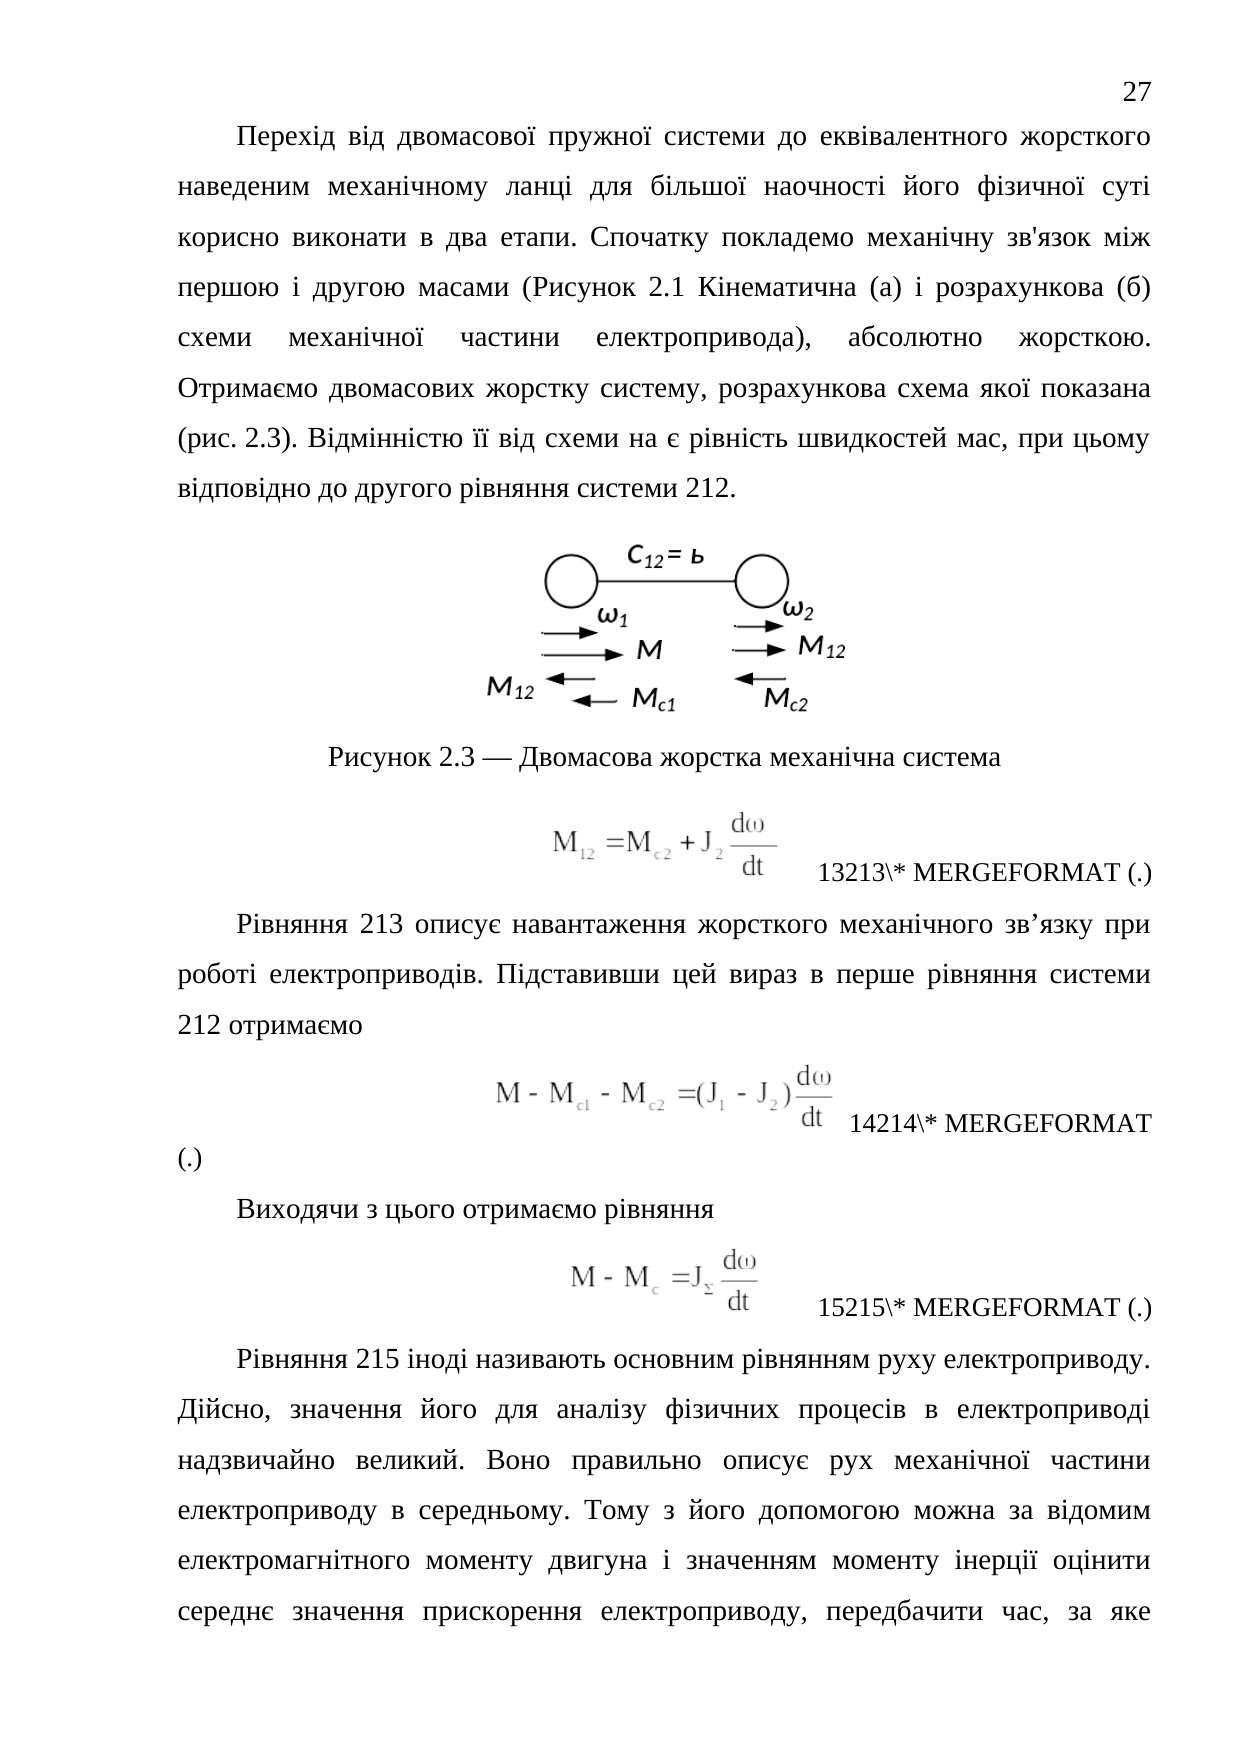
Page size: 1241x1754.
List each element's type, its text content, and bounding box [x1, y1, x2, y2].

text Перехід від двомасової пружної системи до еквівалентного жорсткого наведеним механічному ланці для більшої наочності його фізичної суті корисно виконати в два етапи. Спочатку покладемо механічну зв'язок між першою і другою масами (Рисунок 2.1 Кінематична (а) і розрахункова (б) схеми механічної частини електропривода), абсолютно жорсткою. Отримаємо двомасових жорстку систему, розрахункова схема якої показана (рис. 2.3). Відмінністю її від схеми на є рівність швидкостей мас, при цьому відповідно до другого рівняння системи . [177, 118, 1152, 504]
text Рівняння описує навантаження жорсткого механічного зв’язку при роботі електроприводів. Підставивши цей вираз в перше рівняння системи отримаємо [177, 906, 1152, 1041]
text Виходячи з цього отримаємо рівняння [177, 1191, 1152, 1224]
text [177, 1341, 1152, 1626]
text Рисунок 2.3 — Двомасова жорстка механічна система [177, 739, 1152, 772]
